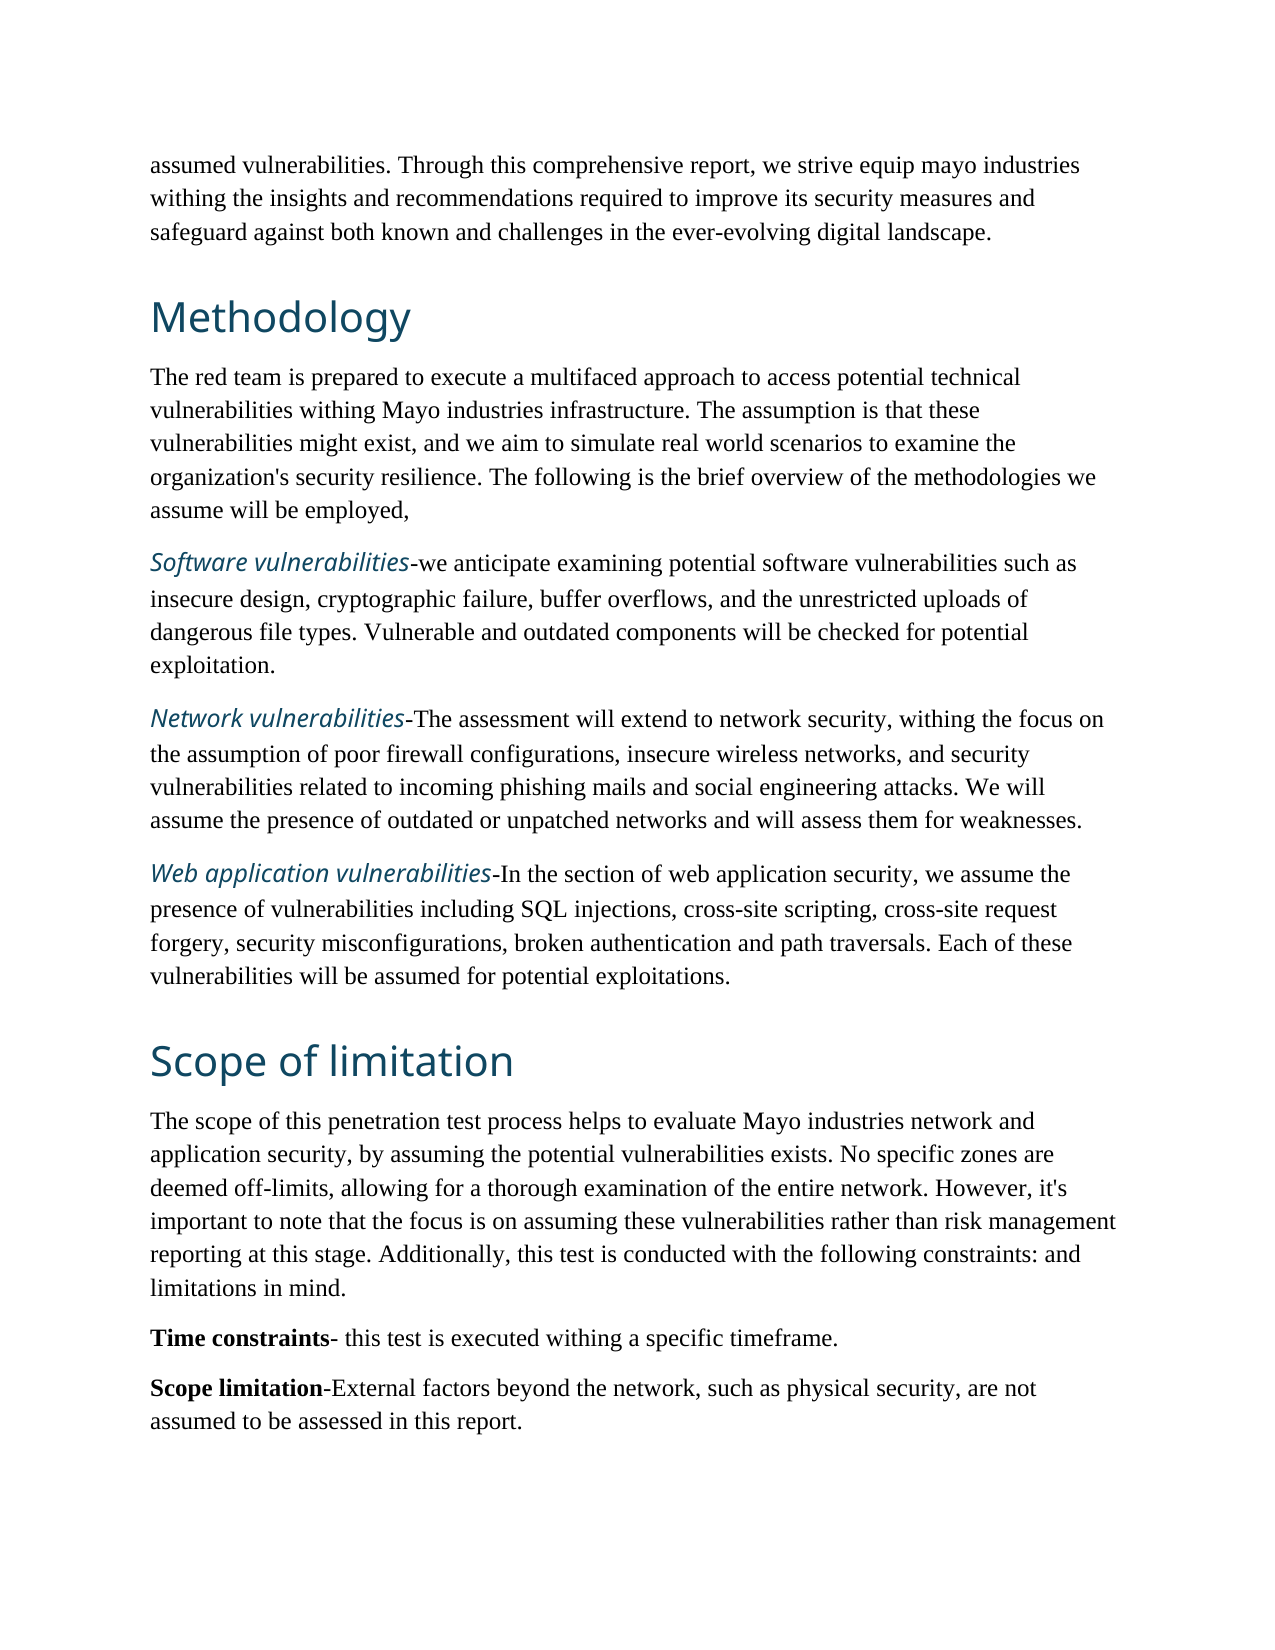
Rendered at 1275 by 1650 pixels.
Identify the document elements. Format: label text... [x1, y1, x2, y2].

text Scope limitation-External factors beyond the network, such as physical security, are not assumed to be assessed in this report. [150, 1373, 1125, 1435]
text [150, 150, 1125, 245]
text Time constraints- this test is executed withing a specific timeframe. [150, 1323, 1125, 1351]
text The scope of this penetration test process helps to evaluate Mayo industries network and application security, by assuming the potential vulnerabilities exists. No specific zones are deemed off-limits, allowing for a thorough examination of the entire network. However, it's important to note that the focus is on assuming these vulnerabilities rather than risk management reporting at this stage. Additionally, this test is conducted with the following constraints: and limitations in mind. [150, 1106, 1125, 1301]
text Web application vulnerabilities-In the section of web application security, we assume the presence of vulnerabilities including SQL injections, cross-site scripting, cross-site request forgery, security misconfigurations, broken authentication and path traversals. Each of these vulnerabilities will be assumed for potential exploitations. [150, 856, 1125, 990]
subtitle Scope of limitation [150, 1032, 1125, 1088]
text Network vulnerabilities-The assessment will extend to network security, withing the focus on the assumption of poor firewall configurations, insecure wireless networks, and security vulnerabilities related to incoming phishing mails and social engineering attacks. We will assume the presence of outdated or unpatched networks and will assess them for weaknesses. [150, 700, 1125, 834]
text The red team is prepared to execute a multifaced approach to access potential technical vulnerabilities withing Mayo industries infrastructure. The assumption is that these vulnerabilities might exist, and we aim to simulate real world scenarios to examine the organization's security resilience. The following is the brief overview of the methodologies we assume will be employed, [150, 362, 1125, 524]
subtitle Methodology [150, 287, 1125, 344]
text Software vulnerabilities-we anticipate examining potential software vulnerabilities such as insecure design, cryptographic failure, buffer overflows, and the unrestricted uploads of dangerous file types. Vulnerable and outdated components will be checked for potential exploitation. [150, 545, 1125, 679]
